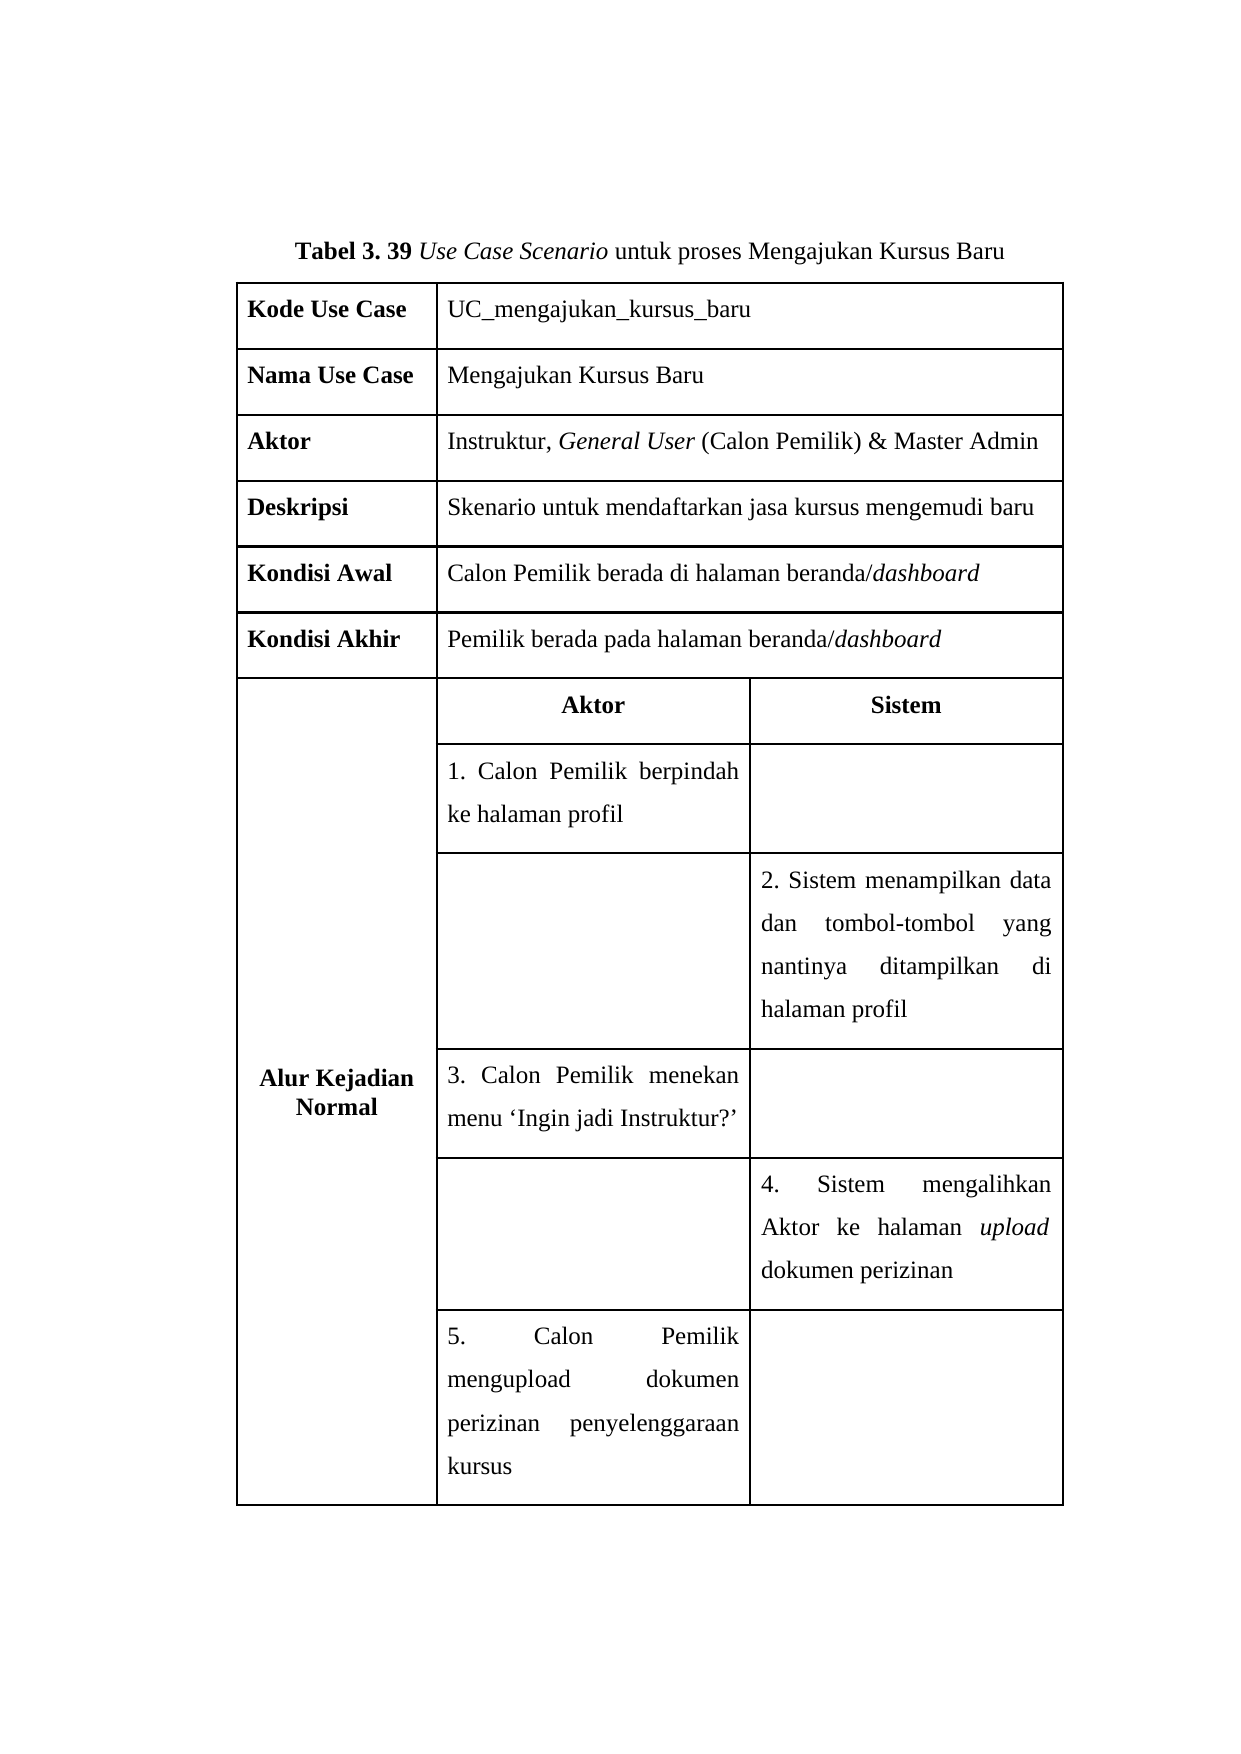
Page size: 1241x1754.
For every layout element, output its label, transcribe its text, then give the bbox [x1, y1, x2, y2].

table_cell 1. Calon Pemilik berpindah ke halaman profil [438, 745, 749, 852]
table_cell Mengajukan Kursus Baru [438, 350, 1062, 413]
table_cell [751, 1311, 1062, 1504]
table_cell Aktor [438, 679, 749, 743]
table_cell Kondisi Awal [238, 548, 436, 611]
table_cell Skenario untuk mendaftarkan jasa kursus mengemudi baru [438, 482, 1062, 545]
table_cell [751, 1050, 1062, 1157]
table_header UC_mengajukan_kursus_baru [438, 284, 1062, 348]
table_cell 2. Sistem menampilkan data dan tombol-tombol yang nantinya ditampilkan di halaman profil [751, 854, 1062, 1048]
table_cell Aktor [238, 416, 436, 479]
table_cell Deskripsi [238, 482, 436, 545]
table_cell Sistem [751, 679, 1062, 743]
table_cell Pemilik berada pada halaman beranda/dashboard [438, 614, 1062, 677]
table_cell 4. Sistem mengalihkan Aktor ke halaman upload dokumen perizinan [751, 1159, 1062, 1309]
table_cell Instruktur, General User (Calon Pemilik) & Master Admin [438, 416, 1062, 479]
table_cell Kondisi Akhir [238, 614, 436, 677]
table_cell [751, 745, 1062, 852]
table_cell [438, 854, 749, 1048]
table_cell [438, 1159, 749, 1309]
table_cell Alur Kejadian Normal [238, 679, 436, 1504]
table_header Kode Use Case [238, 284, 436, 348]
table_cell 3. Calon Pemilik menekan menu ‘Ingin jadi Instruktur?’ [438, 1050, 749, 1157]
table_cell 5. Calon Pemilik mengupload dokumen perizinan penyelenggaraan kursus [438, 1311, 749, 1504]
table_cell Calon Pemilik berada di halaman beranda/dashboard [438, 548, 1062, 611]
table_cell Nama Use Case [238, 350, 436, 413]
